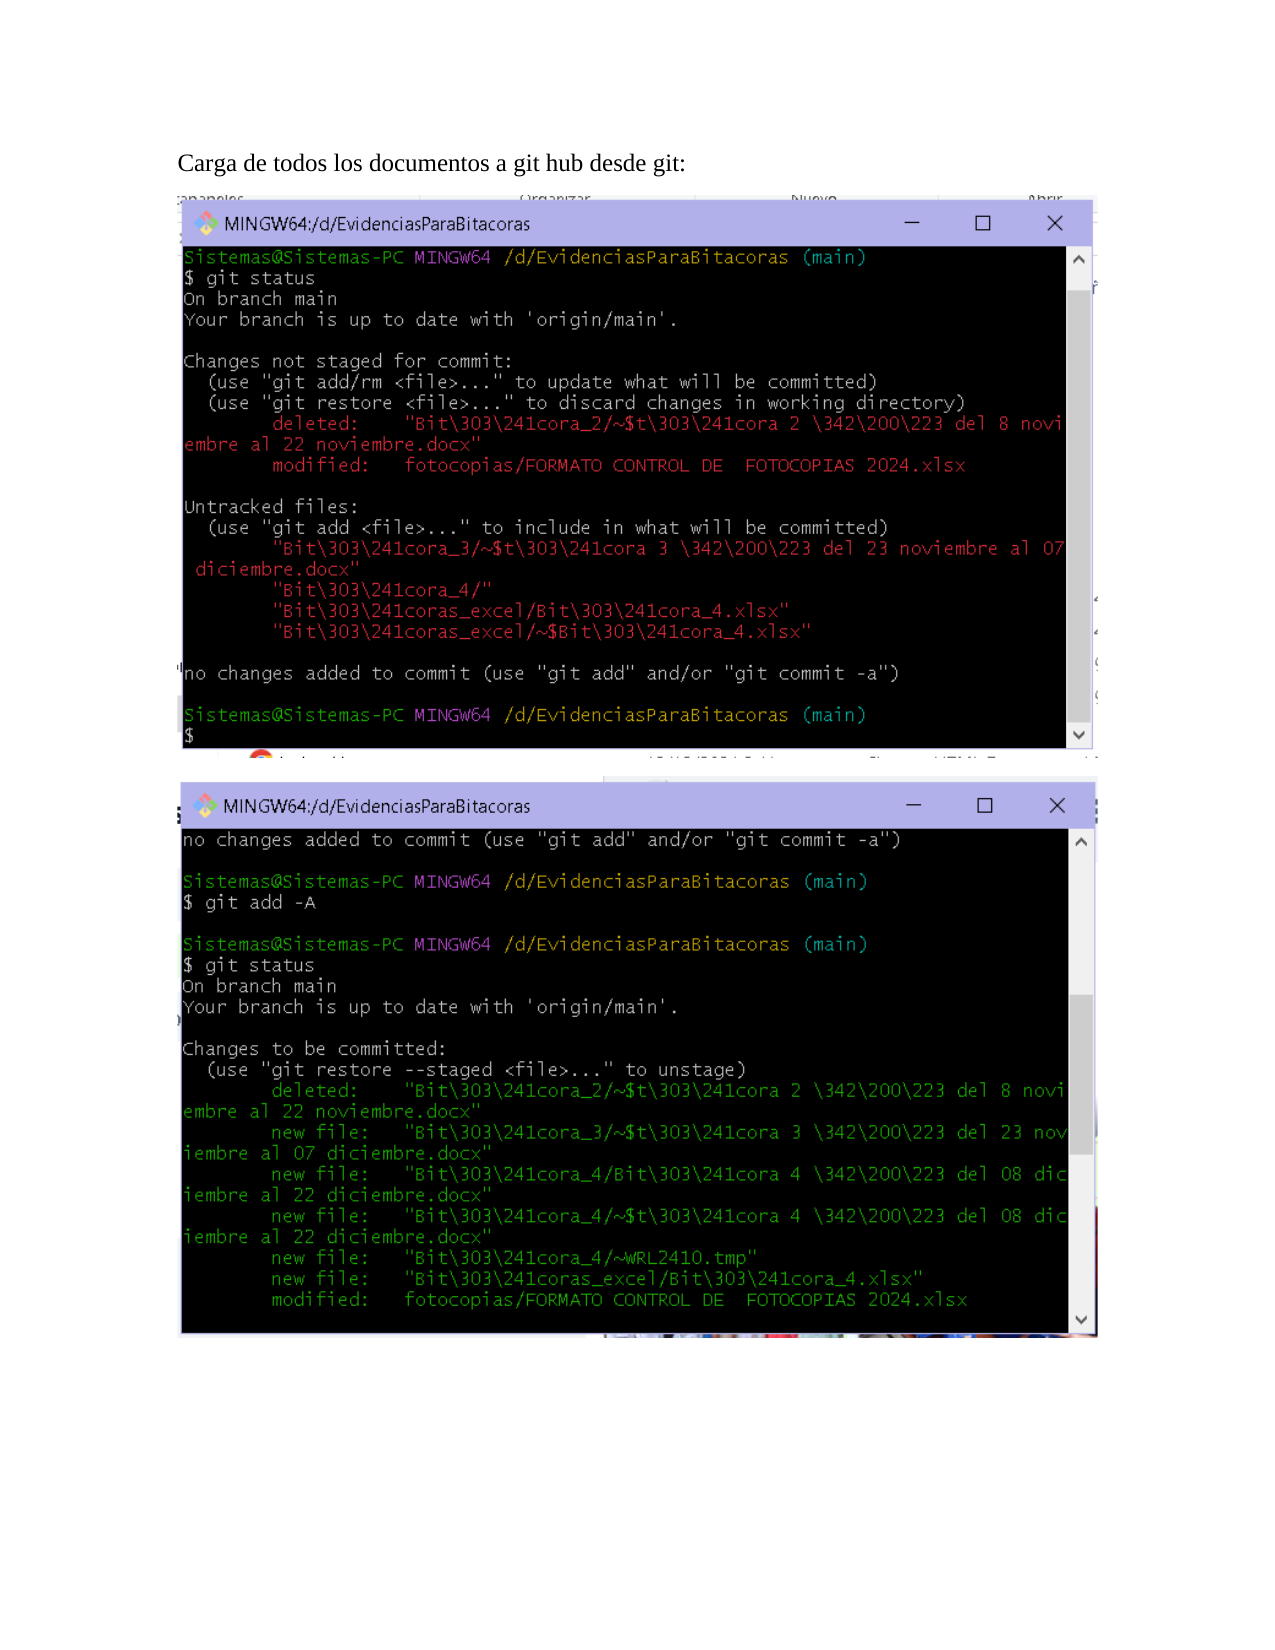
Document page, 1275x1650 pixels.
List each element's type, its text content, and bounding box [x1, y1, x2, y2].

text Carga de todos los documentos a git hub desde git: [177, 148, 1098, 176]
picture [177, 195, 1098, 758]
picture [177, 776, 1098, 1338]
